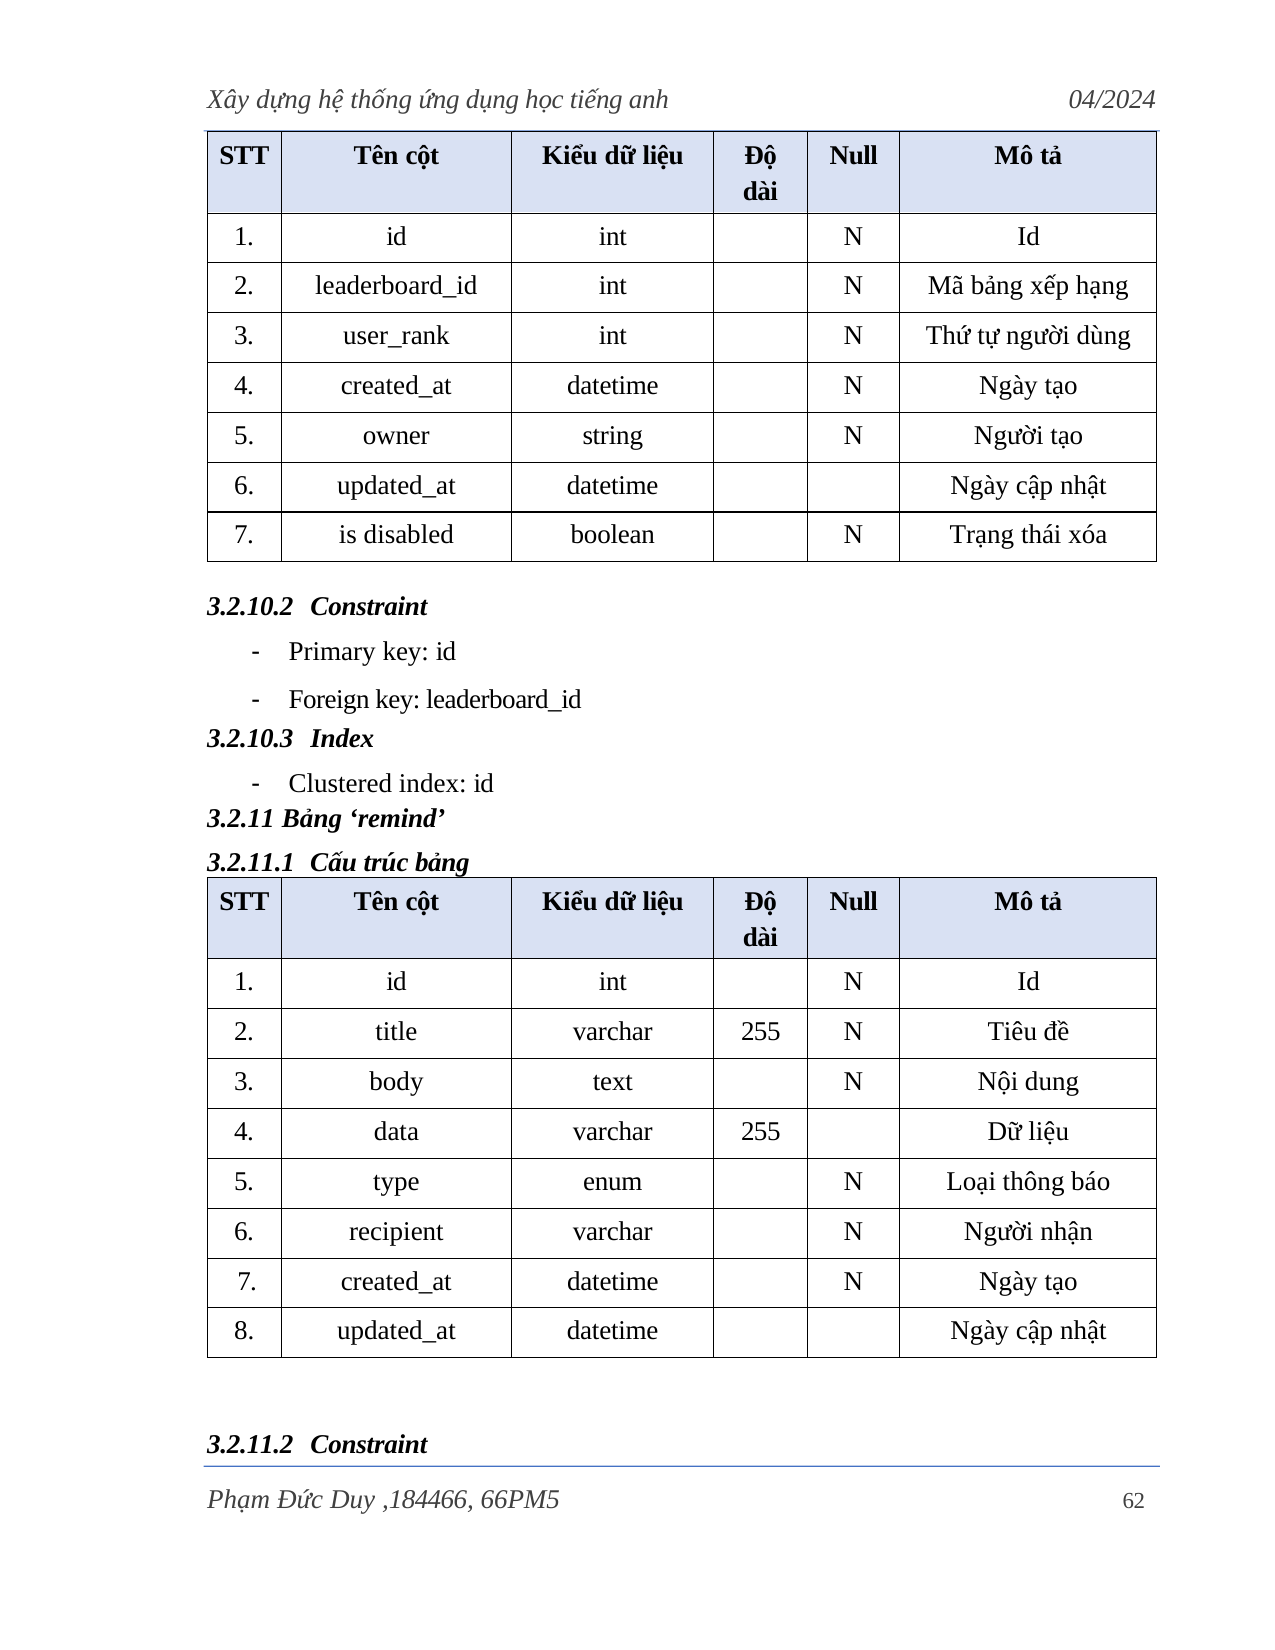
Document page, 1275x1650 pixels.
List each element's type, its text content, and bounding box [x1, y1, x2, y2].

table_cell owner [282, 413, 511, 462]
table_cell [714, 463, 807, 511]
table_cell N [808, 1009, 899, 1058]
table_cell int [512, 959, 713, 1008]
table_cell [808, 1109, 899, 1158]
table_cell 7. [208, 513, 281, 561]
list Clustered index: id [251, 763, 1189, 800]
table_cell 6. [208, 463, 281, 511]
table_cell [714, 214, 807, 262]
table_cell is disabled [282, 513, 511, 561]
table_cell [714, 1259, 807, 1307]
table_cell datetime [512, 363, 713, 412]
subtitle Index [207, 722, 1189, 753]
table_cell 4. [208, 363, 281, 412]
table_cell N [808, 263, 899, 312]
table_header Null [808, 132, 899, 212]
table_cell Loại thông báo [900, 1159, 1156, 1207]
table_header Null [808, 878, 899, 958]
table_cell int [512, 263, 713, 312]
table_cell [714, 1059, 807, 1108]
table_header Mô tả [900, 878, 1156, 958]
table_header Kiểu dữ liệu [512, 132, 713, 212]
table_cell [714, 1159, 807, 1207]
table_cell varchar [512, 1109, 713, 1158]
table_cell 1. [208, 214, 281, 262]
table_cell Ngày tạo [900, 1259, 1156, 1307]
list Constraint [207, 590, 1189, 621]
table_cell Ngày cập nhật [900, 463, 1156, 511]
table_cell 2. [208, 1009, 281, 1058]
table_cell created_at [282, 1259, 511, 1307]
table_cell text [512, 1059, 713, 1108]
table_cell 8. [208, 1308, 281, 1357]
table_cell Thứ tự người dùng [900, 313, 1156, 362]
table_cell title [282, 1009, 511, 1058]
table_cell Nội dung [900, 1059, 1156, 1108]
table_cell 2. [208, 263, 281, 312]
table_cell Id [900, 214, 1156, 262]
table_cell 255 [714, 1109, 807, 1158]
table_cell 5. [208, 413, 281, 462]
table_cell varchar [512, 1209, 713, 1257]
table_cell Trạng thái xóa [900, 513, 1156, 561]
table_cell datetime [512, 1259, 713, 1307]
table_cell [714, 1209, 807, 1257]
table_cell [714, 363, 807, 412]
table_cell [714, 1308, 807, 1357]
table_cell Tiêu đề [900, 1009, 1156, 1058]
table_cell 4. [208, 1109, 281, 1158]
table_cell N [808, 413, 899, 462]
table_cell Id [900, 959, 1156, 1008]
table_cell recipient [282, 1209, 511, 1257]
table_cell [808, 463, 899, 511]
table_cell updated_at [282, 463, 511, 511]
table_cell N [808, 1159, 899, 1207]
table_cell leaderboard_id [282, 263, 511, 312]
table_header Độ dài [714, 132, 807, 212]
table_cell [714, 513, 807, 561]
table_cell 7. [208, 1259, 281, 1307]
table_cell Người nhận [900, 1209, 1156, 1257]
list Foreign key: leaderboard_id [251, 679, 1189, 716]
table_cell int [512, 313, 713, 362]
table_cell N [808, 959, 899, 1008]
table_header STT [208, 878, 281, 958]
table_cell Dữ liệu [900, 1109, 1156, 1158]
table_cell [714, 313, 807, 362]
table_cell 255 [714, 1009, 807, 1058]
table_cell N [808, 1259, 899, 1307]
table_cell id [282, 959, 511, 1008]
table_cell N [808, 513, 899, 561]
table_cell N [808, 1059, 899, 1108]
table_cell [714, 263, 807, 312]
table_header STT [208, 132, 281, 212]
list Constraint [207, 1428, 1189, 1459]
table_cell body [282, 1059, 511, 1108]
table_header Tên cột [282, 132, 511, 212]
table_cell boolean [512, 513, 713, 561]
table_header Kiểu dữ liệu [512, 878, 713, 958]
table_cell N [808, 1209, 899, 1257]
table_cell 5. [208, 1159, 281, 1207]
table_cell Ngày cập nhật [900, 1308, 1156, 1357]
table_cell updated_at [282, 1308, 511, 1357]
table_cell enum [512, 1159, 713, 1207]
table_cell [808, 1308, 899, 1357]
table_cell int [512, 214, 713, 262]
table_cell varchar [512, 1009, 713, 1058]
table_cell Người tạo [900, 413, 1156, 462]
table_cell type [282, 1159, 511, 1207]
table_cell string [512, 413, 713, 462]
table_cell Mã bảng xếp hạng [900, 263, 1156, 312]
subtitle Bảng ‘remind’ [207, 802, 1189, 833]
table_cell datetime [512, 463, 713, 511]
table_cell 3. [208, 313, 281, 362]
table_cell user_rank [282, 313, 511, 362]
table_cell created_at [282, 363, 511, 412]
table_cell id [282, 214, 511, 262]
table_header Mô tả [900, 132, 1156, 212]
table_cell N [808, 363, 899, 412]
table_cell [714, 413, 807, 462]
table_cell Ngày tạo [900, 363, 1156, 412]
table_cell [714, 959, 807, 1008]
table_cell N [808, 313, 899, 362]
list Cấu trúc bảng [207, 846, 1189, 877]
table_cell 3. [208, 1059, 281, 1108]
table_cell data [282, 1109, 511, 1158]
list Primary key: id [251, 632, 1189, 669]
table_cell 6. [208, 1209, 281, 1257]
table_cell 1. [208, 959, 281, 1008]
table_cell datetime [512, 1308, 713, 1357]
table_header Độ dài [714, 878, 807, 958]
table_header Tên cột [282, 878, 511, 958]
table_cell N [808, 214, 899, 262]
